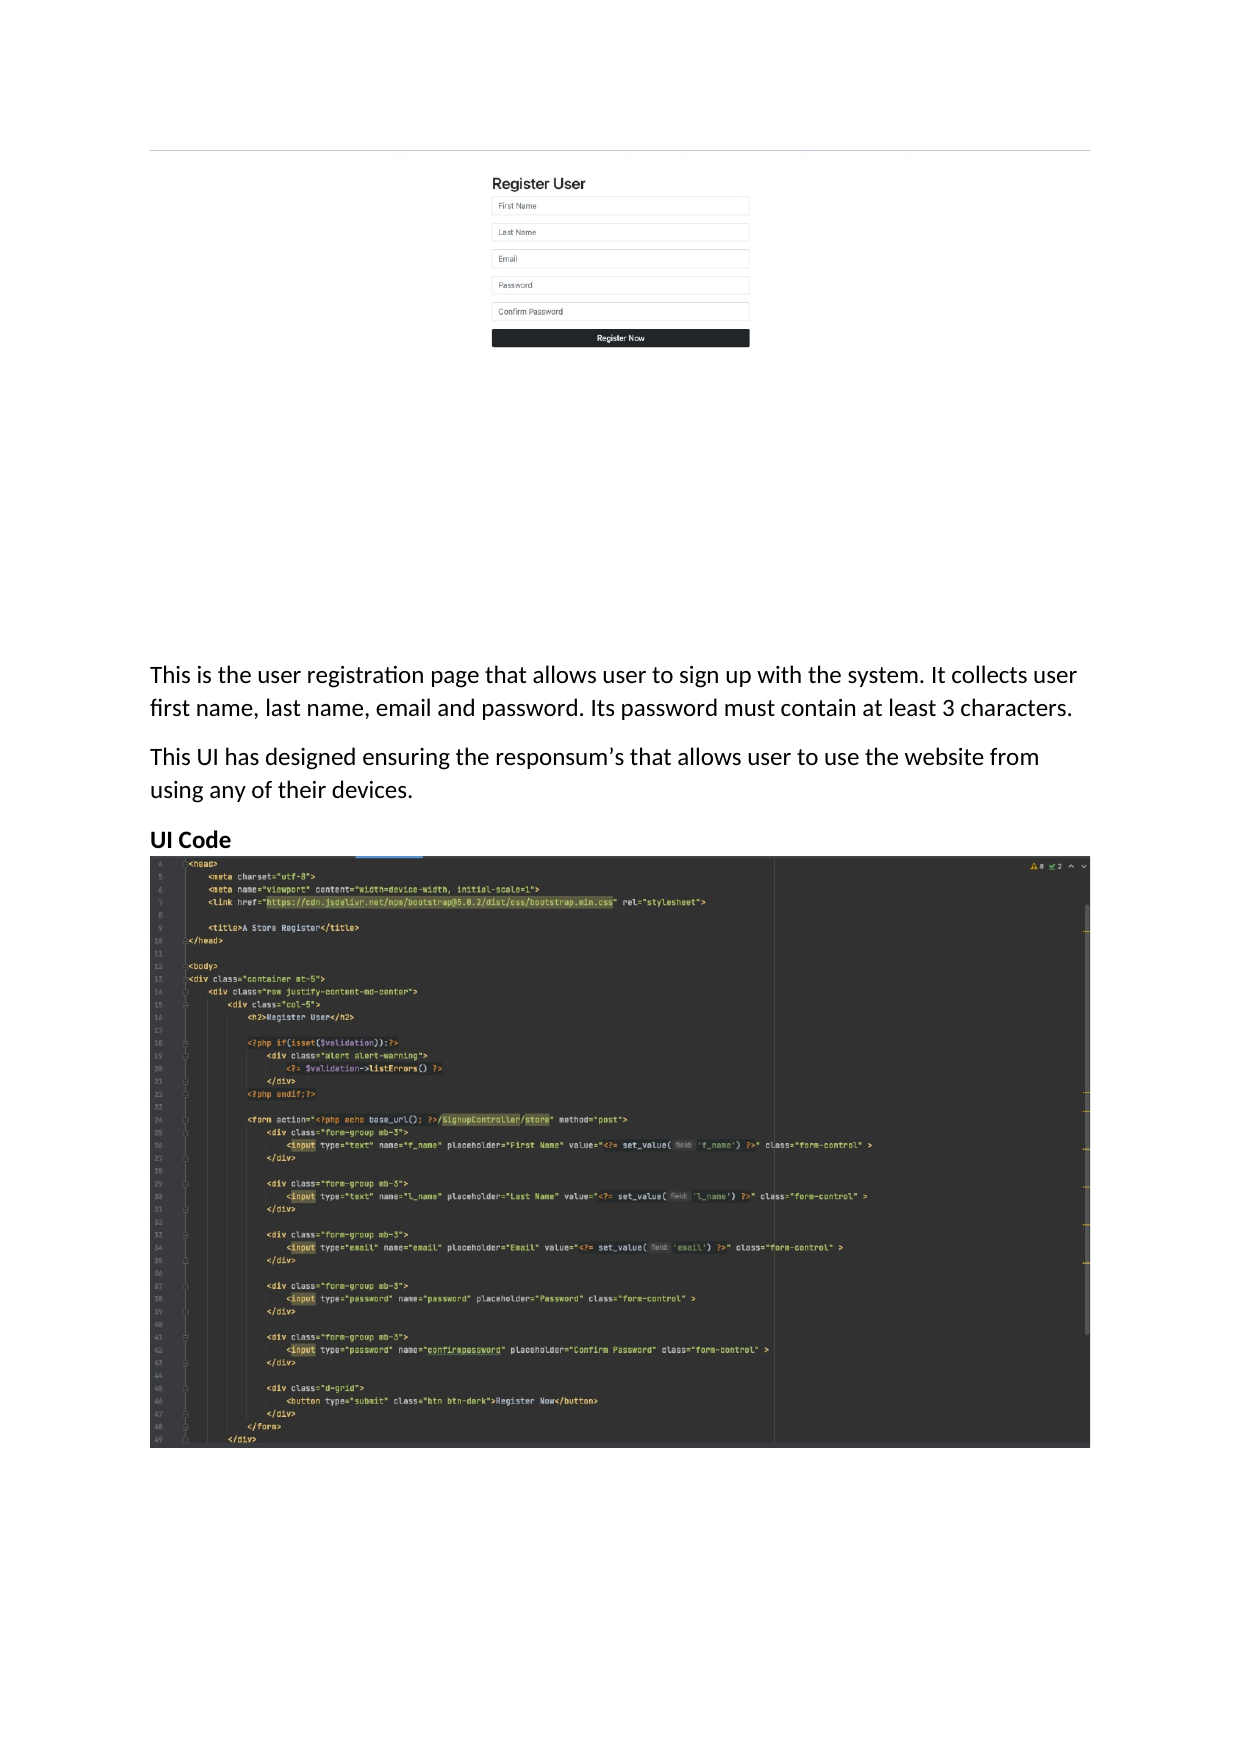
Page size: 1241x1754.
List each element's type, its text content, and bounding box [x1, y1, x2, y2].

text This UI has designed ensuring the responsum’s that allows user to use the website from using any of their devices. [150, 741, 1090, 805]
text UI Code [150, 824, 1090, 856]
picture [150, 856, 1091, 1448]
text This is the user registration page that allows user to sign up with the system. It collects user first name, last name, email and password. Its password must contain at least 3 characters. [150, 659, 1090, 722]
picture [150, 150, 1091, 640]
